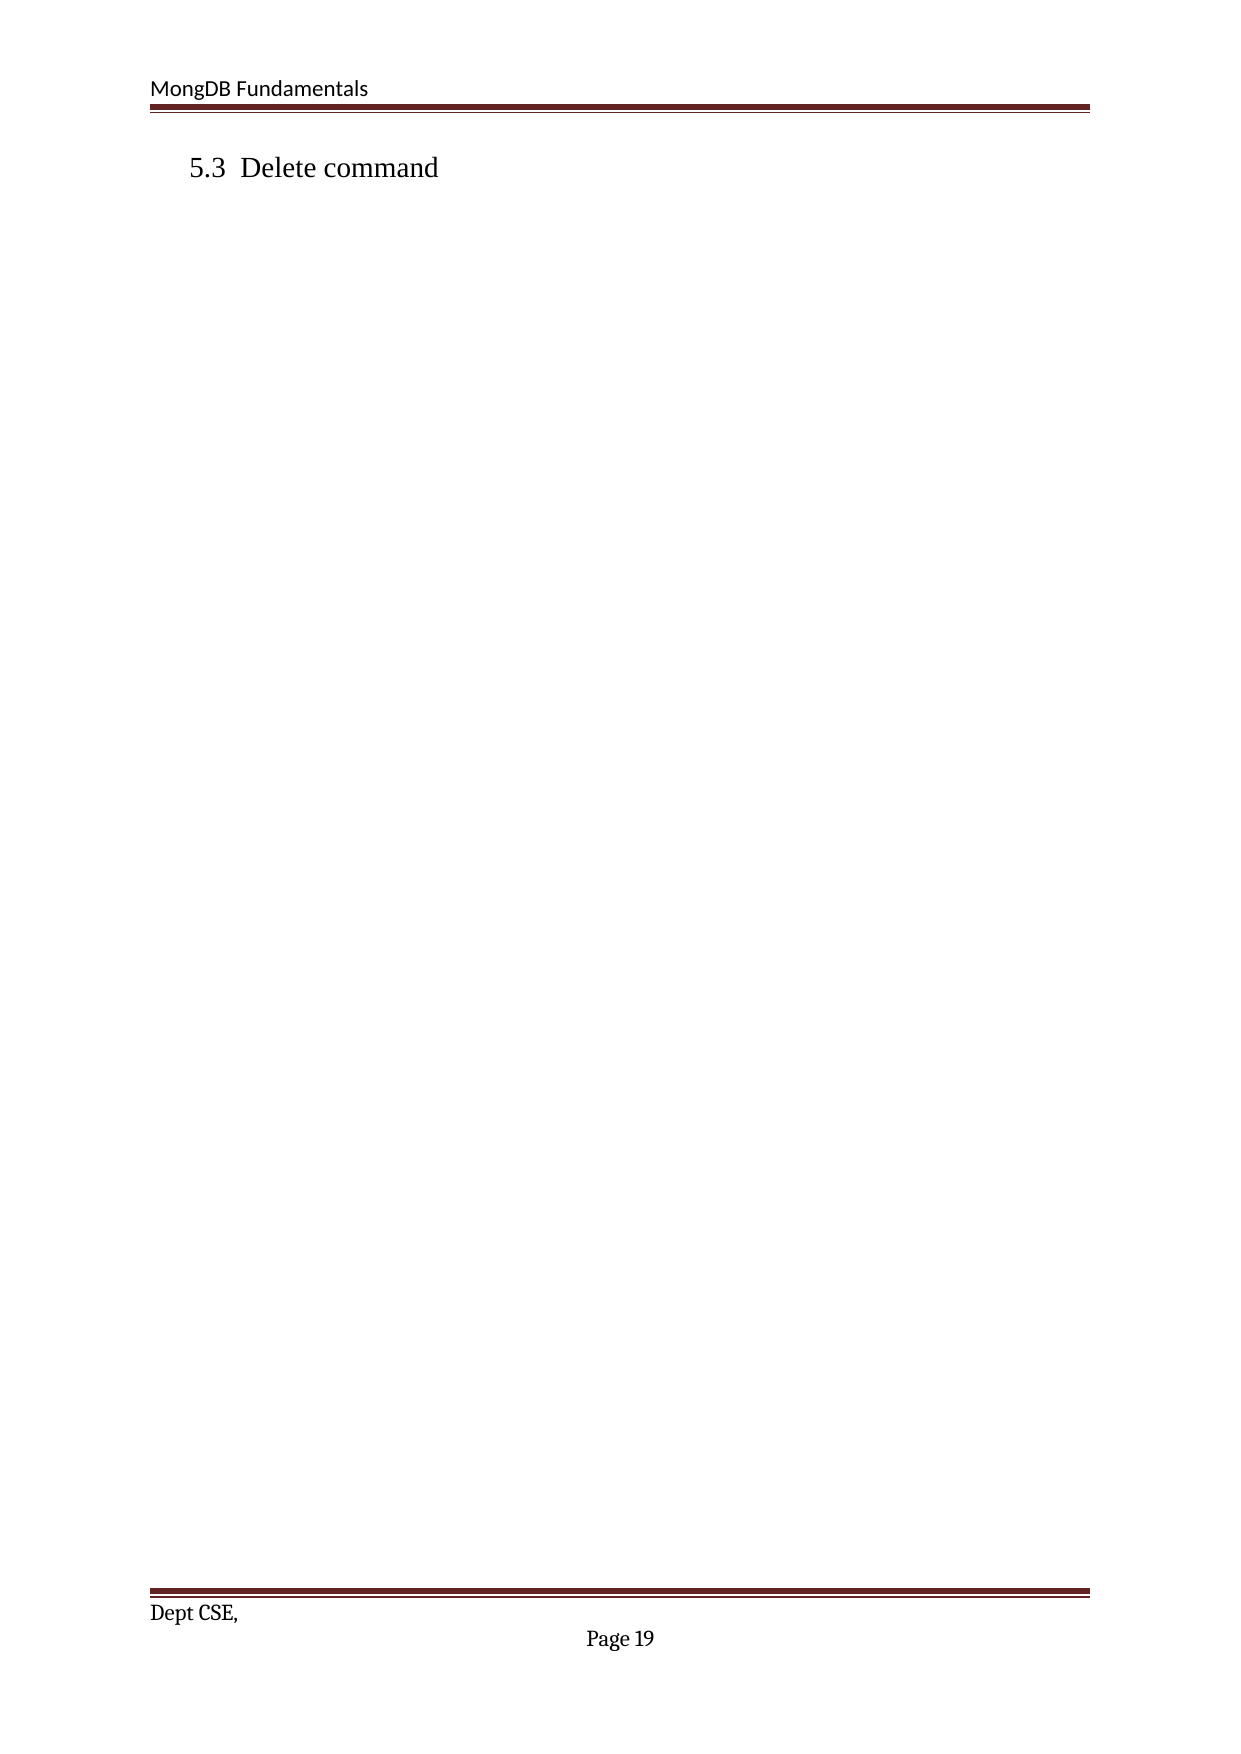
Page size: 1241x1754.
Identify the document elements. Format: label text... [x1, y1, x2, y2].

list 5.3 Delete command [189, 150, 1090, 183]
